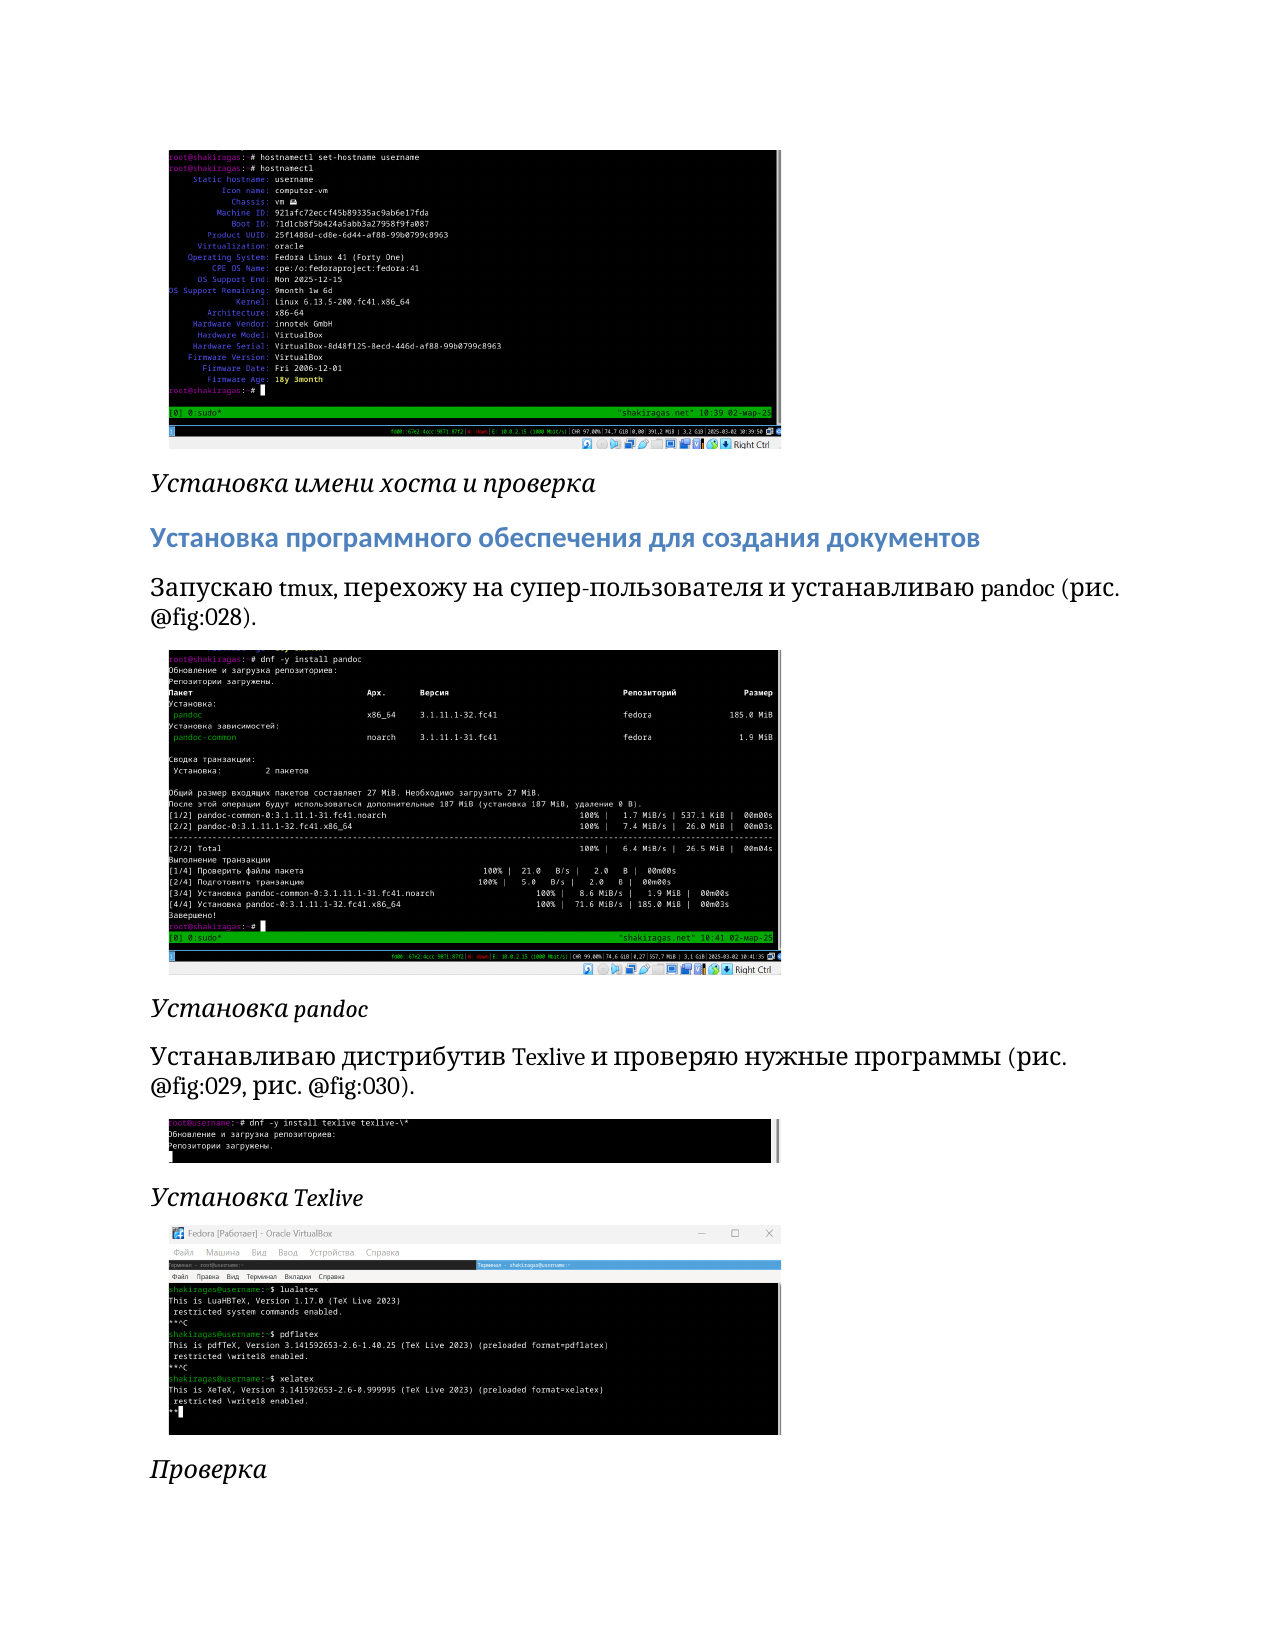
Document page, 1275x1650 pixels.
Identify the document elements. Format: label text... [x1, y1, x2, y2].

text Устанавливаю дистрибутив Texlive и проверяю нужные программы (рис. @fig:029, рис. @fig:030). [150, 1043, 1125, 1100]
picture [168, 1119, 782, 1163]
picture [168, 1225, 782, 1435]
picture [168, 150, 782, 449]
text Установка pandoc [150, 995, 1125, 1024]
text Запускаю tmux, перехожу на супер-пользователя и устанавливаю pandoc (рис. @fig:028). [150, 574, 1125, 631]
text Установка имени хоста и проверка [150, 470, 1125, 498]
subtitle Установка программного обеспечения для создания документов [150, 519, 1125, 555]
text Проверка [150, 1456, 1125, 1484]
text Установка Texlive [150, 1184, 1125, 1212]
picture [168, 650, 782, 975]
